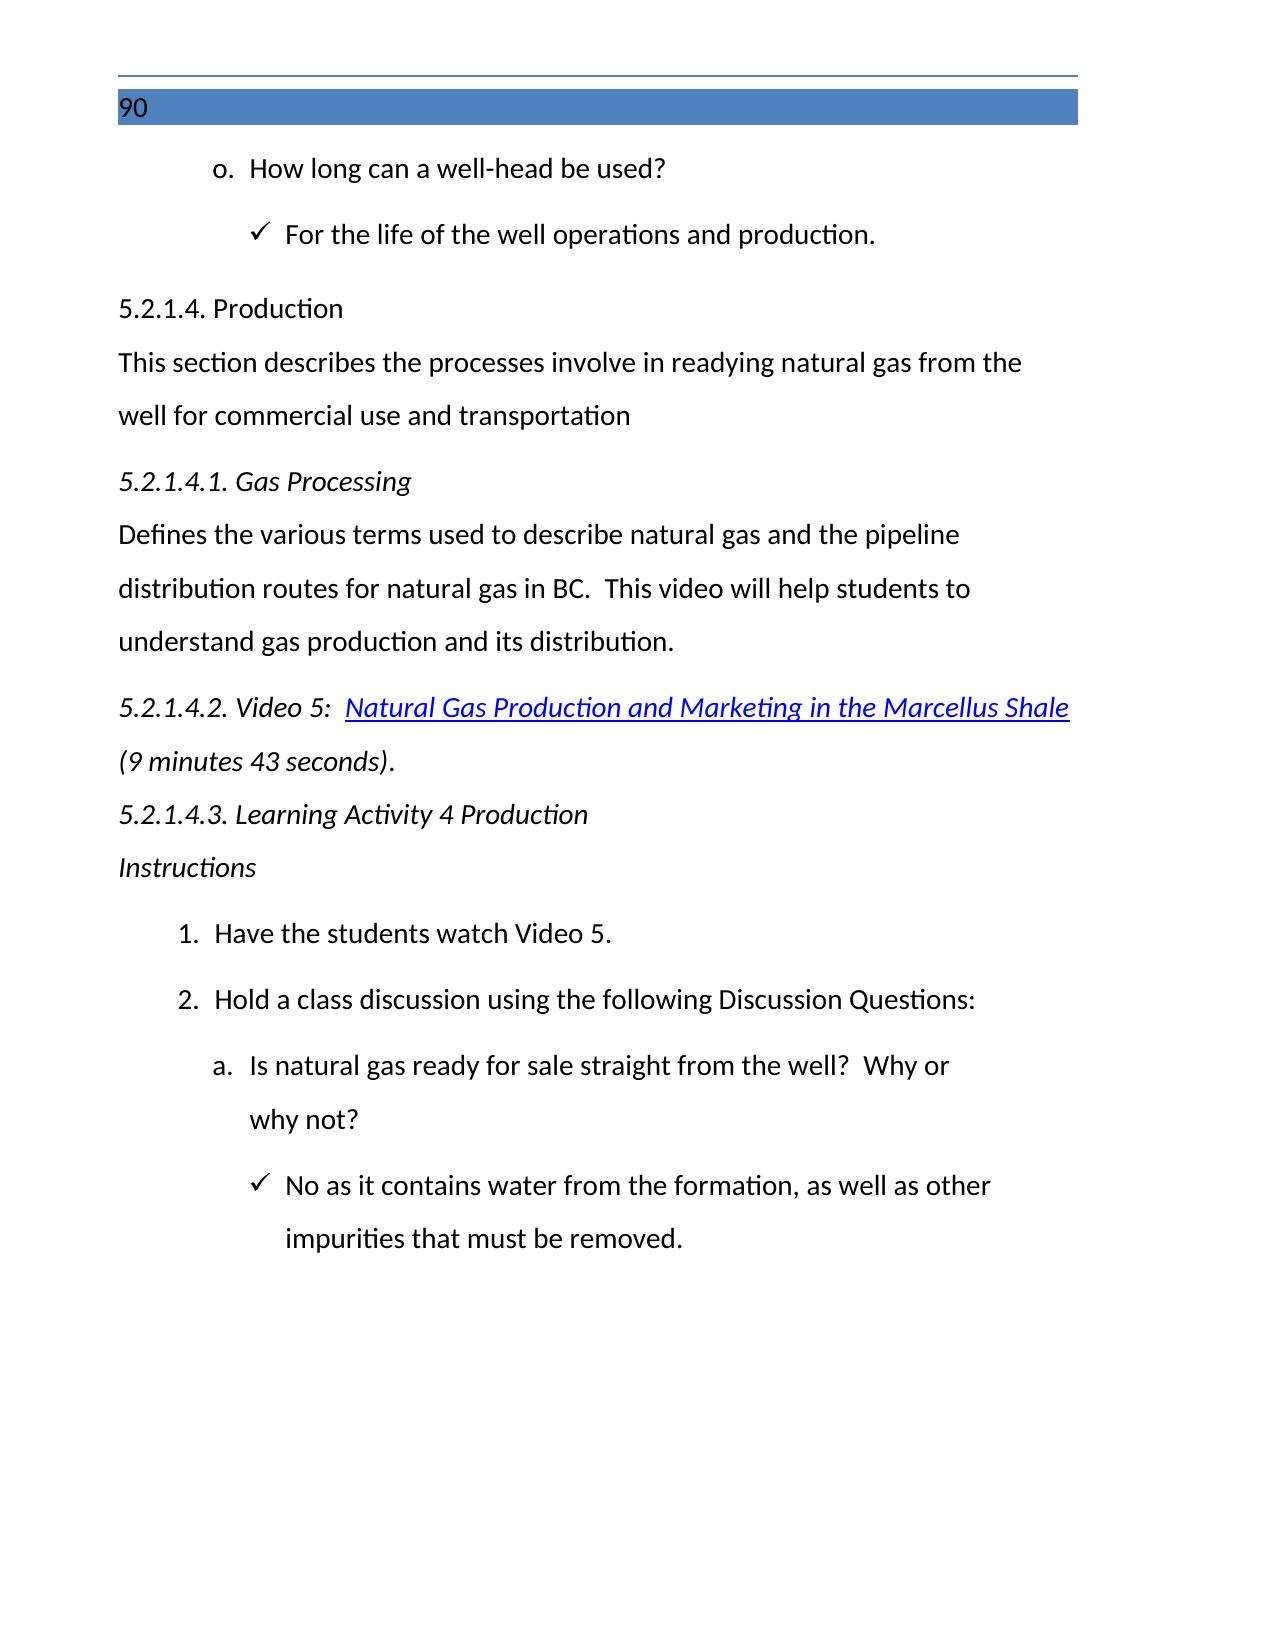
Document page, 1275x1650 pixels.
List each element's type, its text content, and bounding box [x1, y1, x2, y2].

subtitle 5.2.1.4.2. Video 5: Natural Gas Production and Marketing in the Marcellus Shale (9 minutes 43 seconds). [118, 689, 1078, 778]
list How long can a well-head be used? [212, 150, 1078, 186]
subtitle 5.2.1.4.1. Gas Processing [118, 463, 1078, 499]
list Is natural gas ready for sale straight from the well? Why or why not? [212, 1047, 1078, 1136]
list Have the students watch Video 5. [177, 916, 1078, 951]
list Hold a class discussion using the following Discussion Questions: [177, 981, 1078, 1017]
list For the life of the well operations and production. [248, 216, 1078, 252]
text Instructions [118, 849, 1078, 885]
subtitle 5.2.1.4.3. Learning Activity 4 Production [118, 796, 1078, 832]
text This section describes the processes involve in readying natural gas from the well for commercial use and transportation [118, 344, 1078, 433]
text Defines the various terms used to describe natural gas and the pipeline distribution routes for natural gas in BC. This video will help students to understand gas production and its distribution. [118, 516, 1078, 659]
list No as it contains water from the formation, as well as other impurities that must be removed. [248, 1167, 1078, 1256]
subtitle 5.2.1.4. Production [118, 290, 1078, 326]
